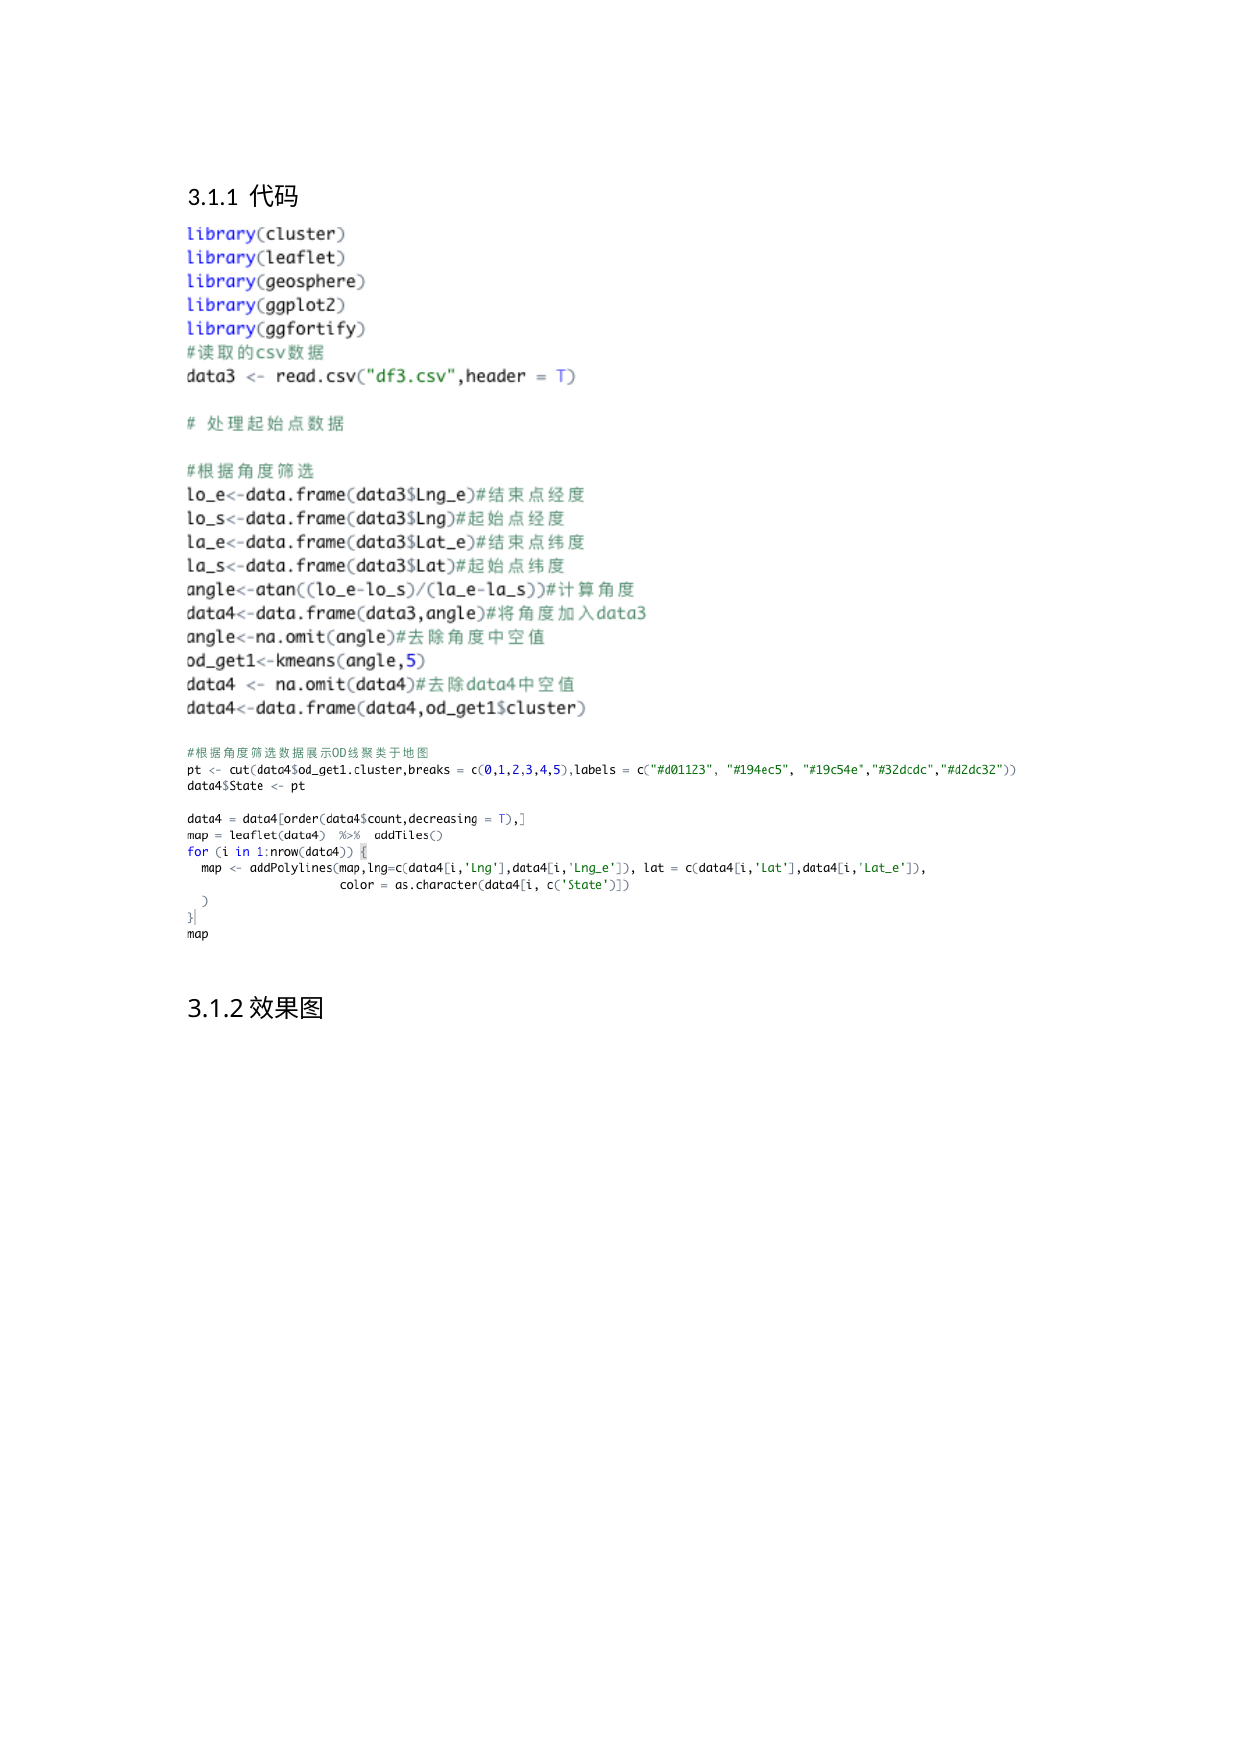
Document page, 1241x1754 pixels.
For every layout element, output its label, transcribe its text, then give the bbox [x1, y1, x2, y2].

text 3.1.1 代码 [187, 162, 1053, 227]
text 3.1.2效果图 [187, 974, 1053, 1039]
picture [187, 227, 1053, 728]
picture [187, 747, 1053, 950]
